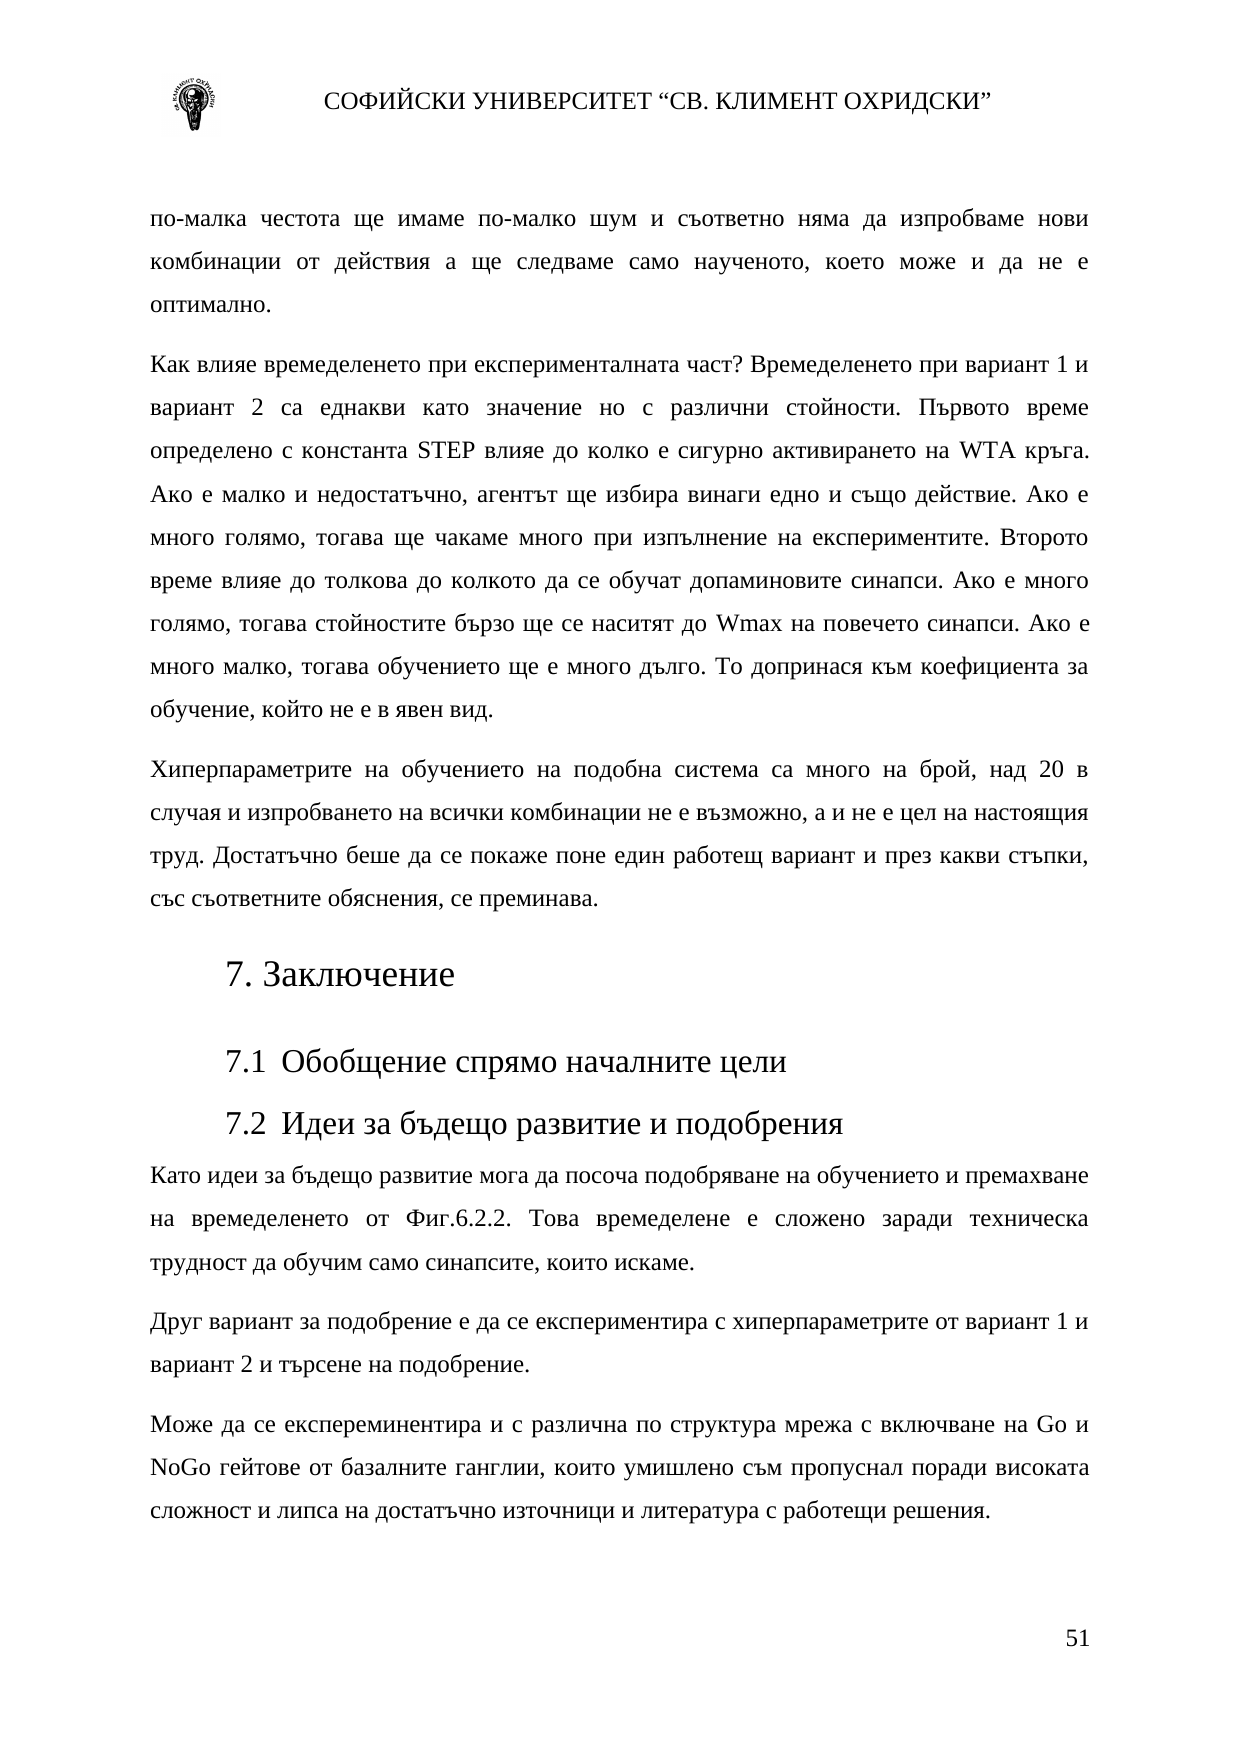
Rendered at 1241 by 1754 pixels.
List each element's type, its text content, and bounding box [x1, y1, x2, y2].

subtitle Обобщение спрямо началните цели [225, 1041, 1090, 1079]
text Друг вариант за подобрение е да се експериментира с хиперпараметрите от вариант 1 и вариант 2 и търсене на подобрение. [150, 1306, 1090, 1378]
subtitle Идеи за бъдещо развитие и подобрения [225, 1103, 1090, 1141]
picture [161, 73, 222, 137]
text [150, 203, 1090, 318]
text Хиперпараметрите на обучението на подобна система са много на брой, над 20 в случая и изпробването на всички комбинации не е възможно, а и не е цел на настоящия труд. Достатъчно беше да се покаже поне един работещ вариант и през какви стъпки, със съответните обяснения, се преминава. [150, 754, 1090, 912]
text Как влияе времеделенето при експерименталната част? Времеделенето при вариант 1 и вариант 2 са еднакви като значение но с различни стойности. Първото време определено с константа STEP влияе до колко е сигурно активирането на WTA кръга. Ако е малко и недостатъчно, агентът ще избира винаги едно и също действие. Ако е много голямо, тогава ще чакаме много при изпълнение на експериментите. Второто време влияе до толкова до колкото да се обучат допаминовите синапси. Ако е много голямо, тогава стойностите бързо ще се наситят до Wmax на повечето синапси. Ако е много малко, тогава обучението ще е много дълго. То допринася към коефициента за обучение, който не е в явен вид. [150, 349, 1090, 723]
text Може да се експереминентира и с различна по структура мрежа с включване на Go и NoGo гейтове от базалните ганглии, които умишлено съм пропуснал поради високата сложност и липса на достатъчно източници и литература с работещи решения. [150, 1409, 1090, 1524]
text Като идеи за бъдещо развитие мога да посоча подобряване на обучението и премахване на времеделенето от Фиг.6.2.2. Това времеделене е сложено заради техническа трудност да обучим само синапсите, които искаме. [150, 1160, 1090, 1275]
subtitle Заключение [225, 952, 1090, 995]
